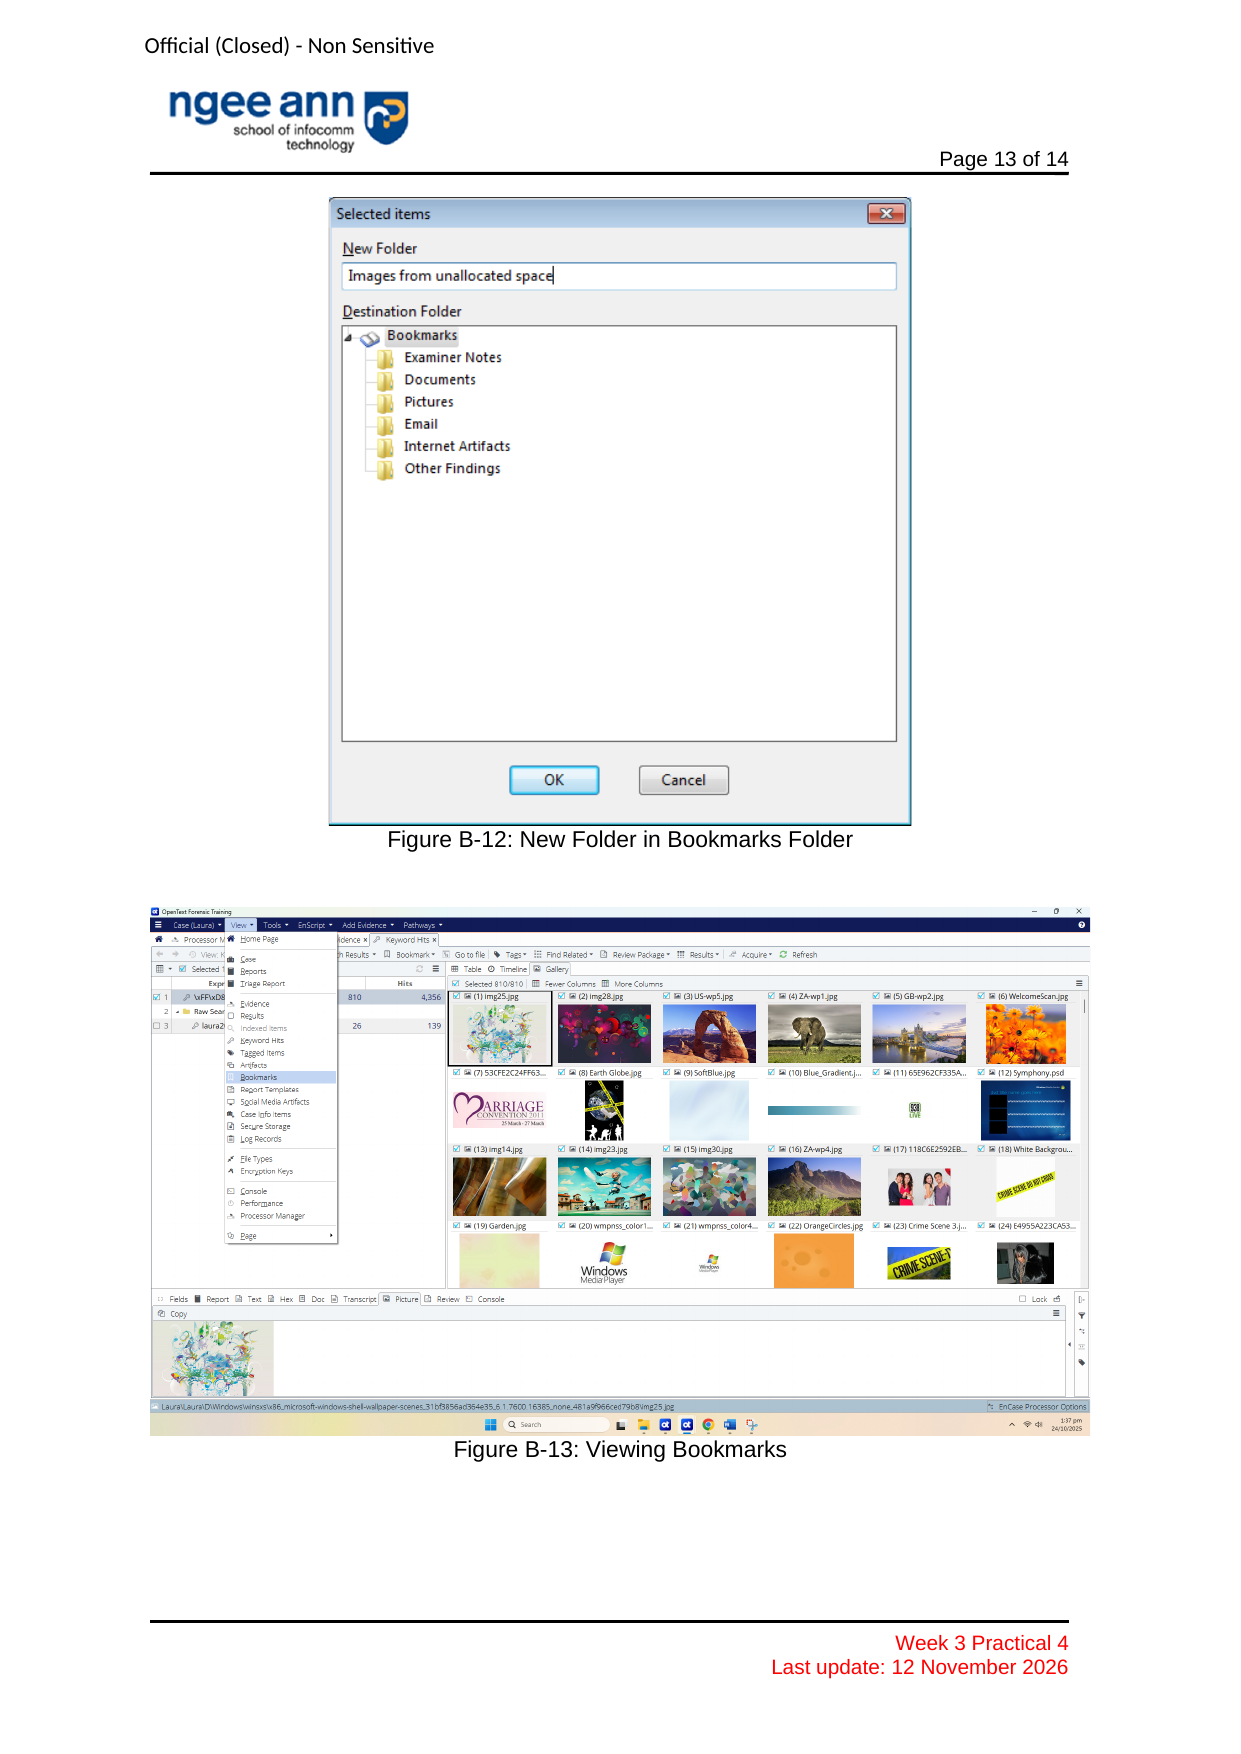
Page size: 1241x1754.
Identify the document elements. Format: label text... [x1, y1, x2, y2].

picture [328, 197, 912, 826]
text Figure B-12: New Folder in Bookmarks Folder [150, 826, 1090, 852]
picture [150, 75, 426, 167]
text Figure B-13: Viewing Bookmarks [150, 1436, 1090, 1462]
picture [150, 907, 1091, 1436]
